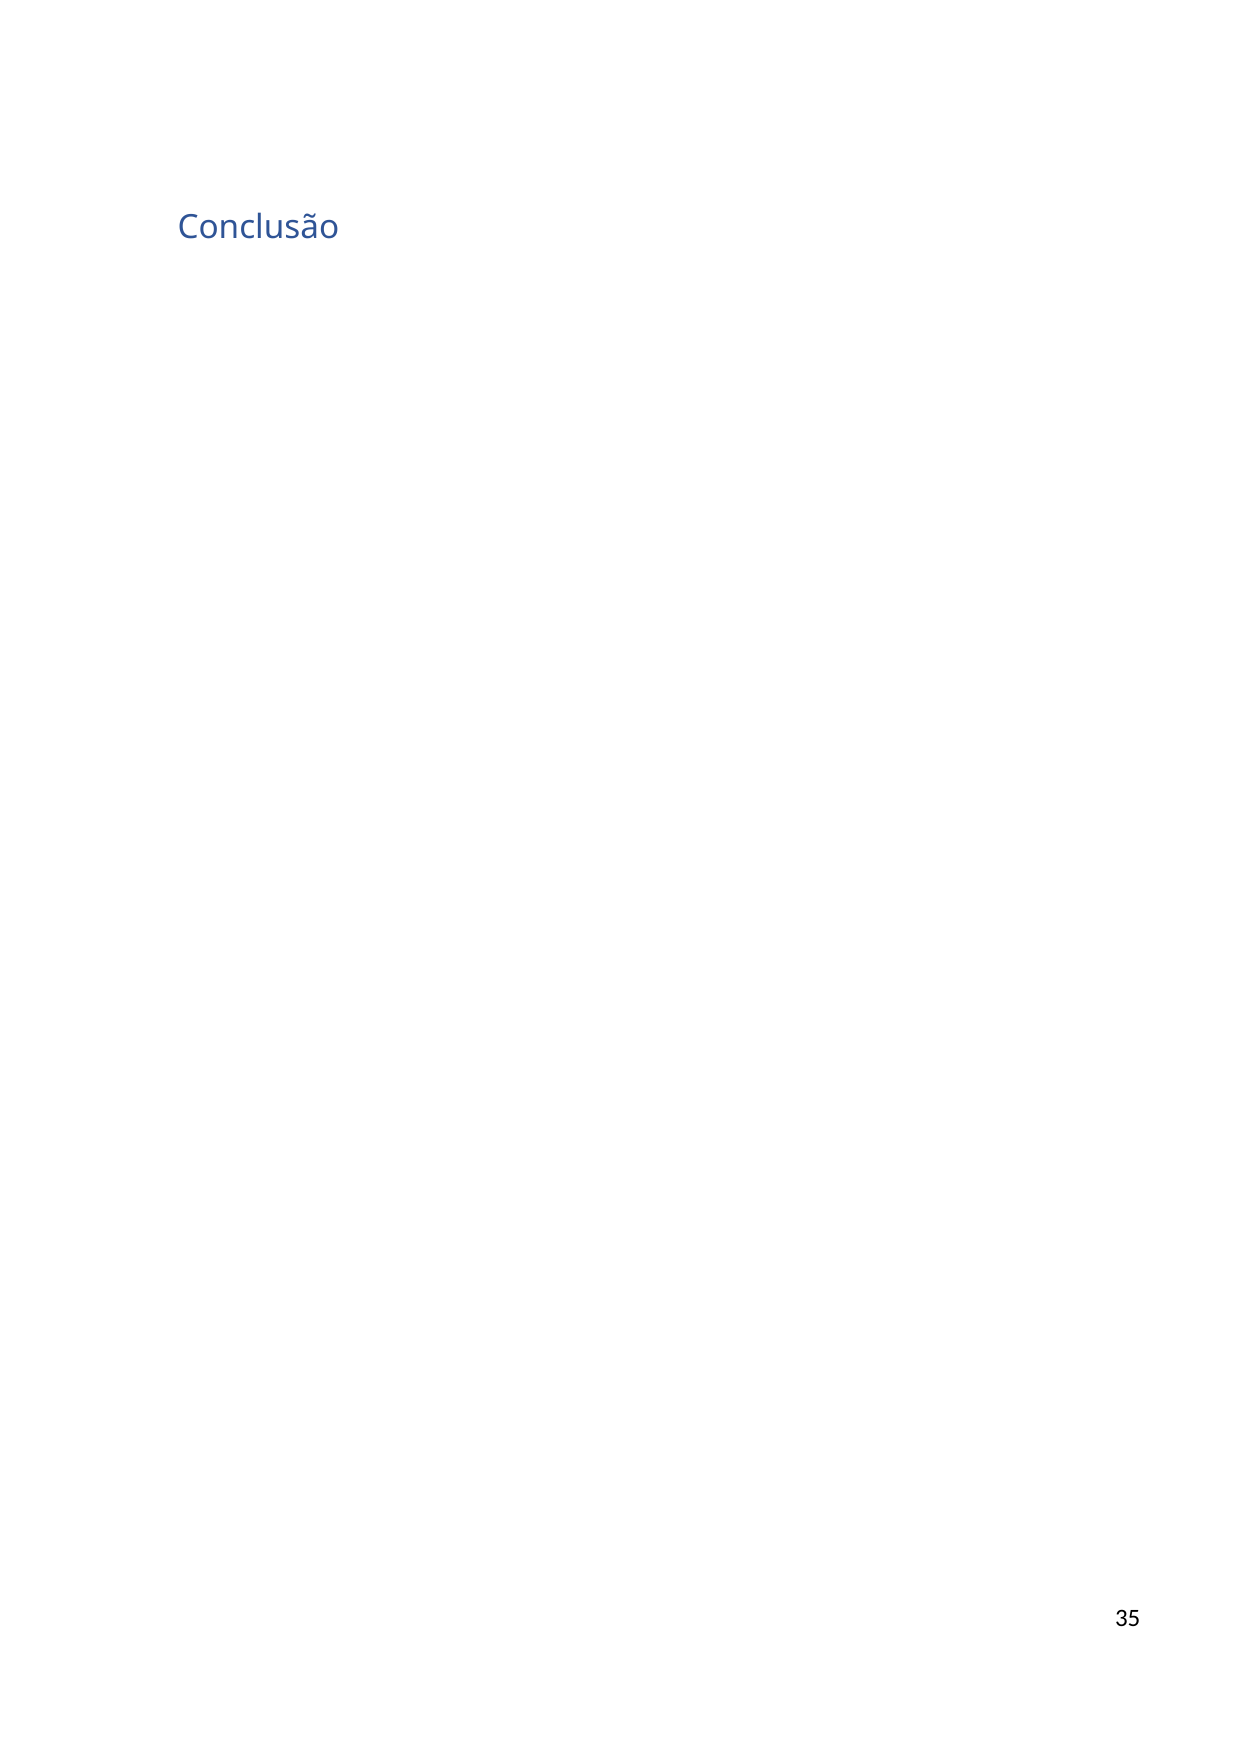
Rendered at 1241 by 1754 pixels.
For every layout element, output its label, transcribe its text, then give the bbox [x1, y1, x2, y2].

subtitle Conclusão [177, 203, 1063, 248]
